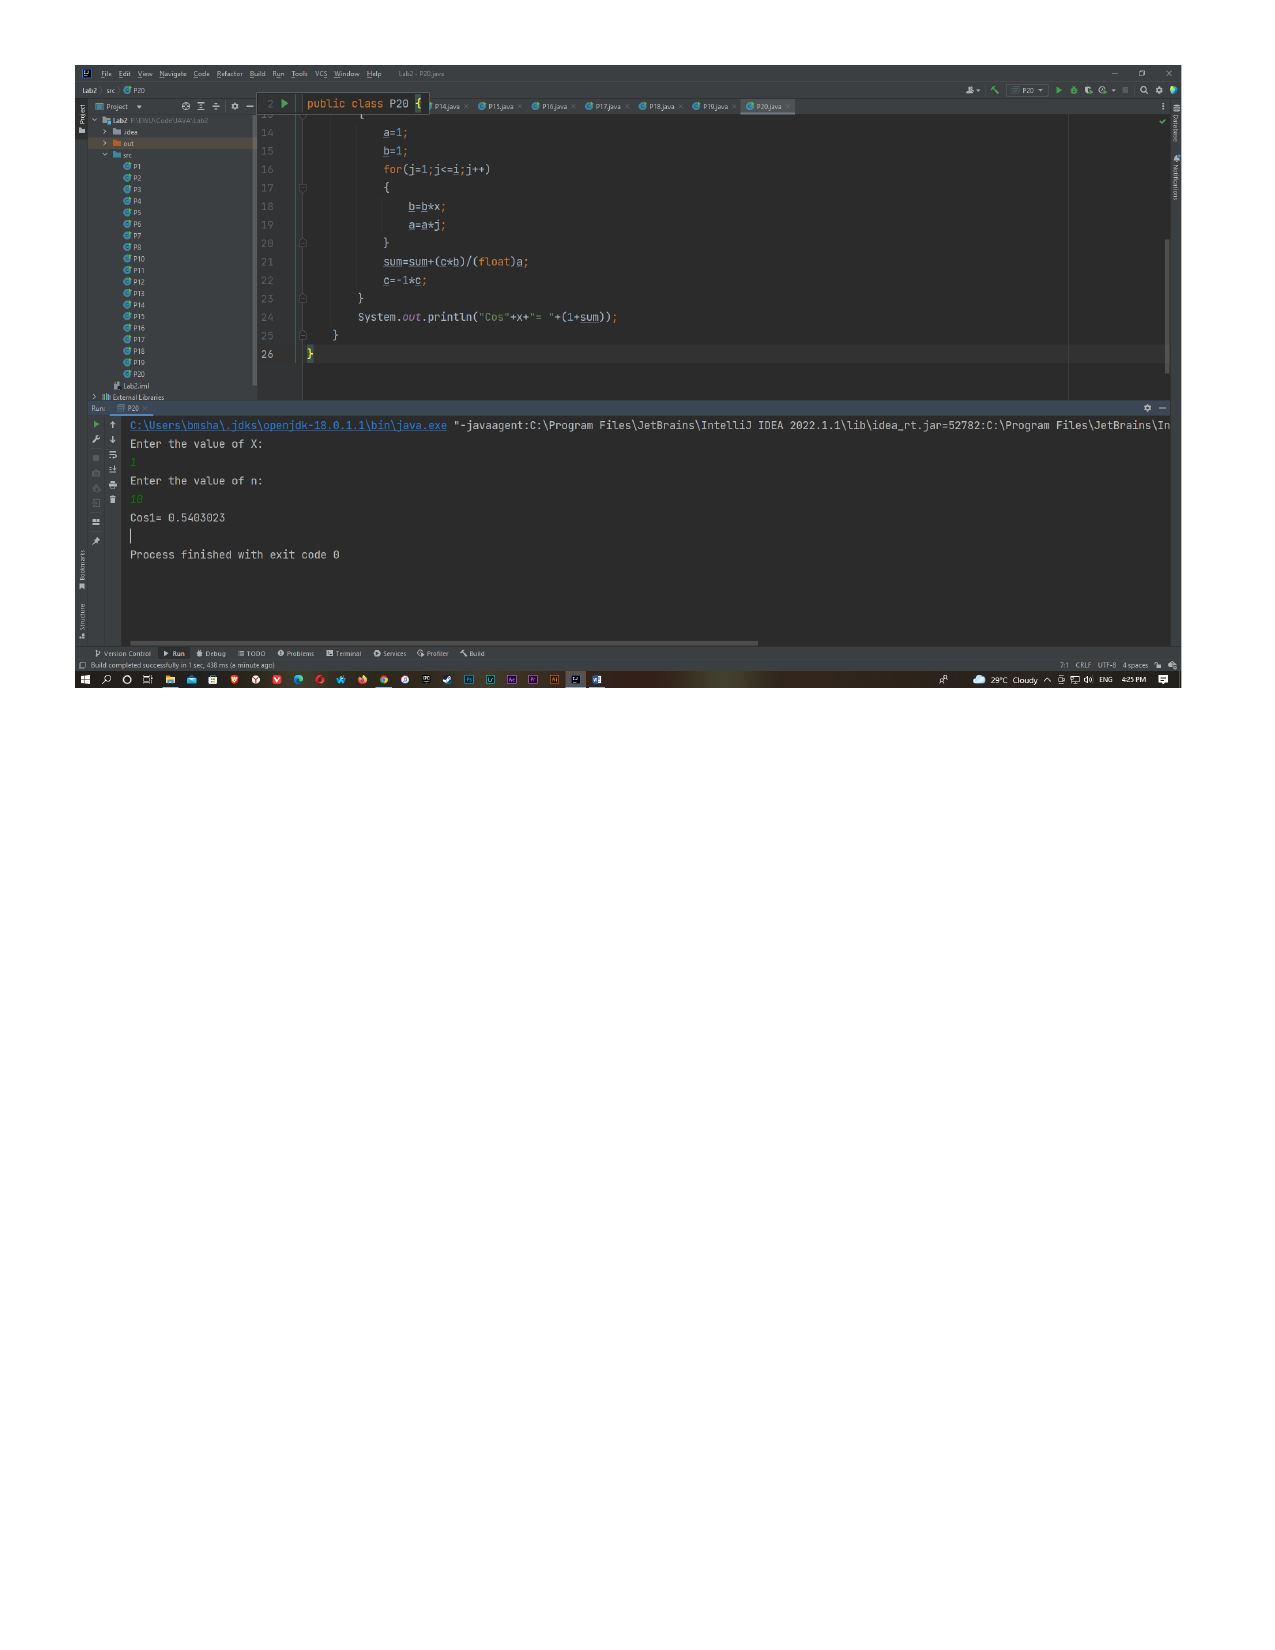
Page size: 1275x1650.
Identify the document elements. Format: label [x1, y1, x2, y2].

picture [75, 65, 1182, 688]
